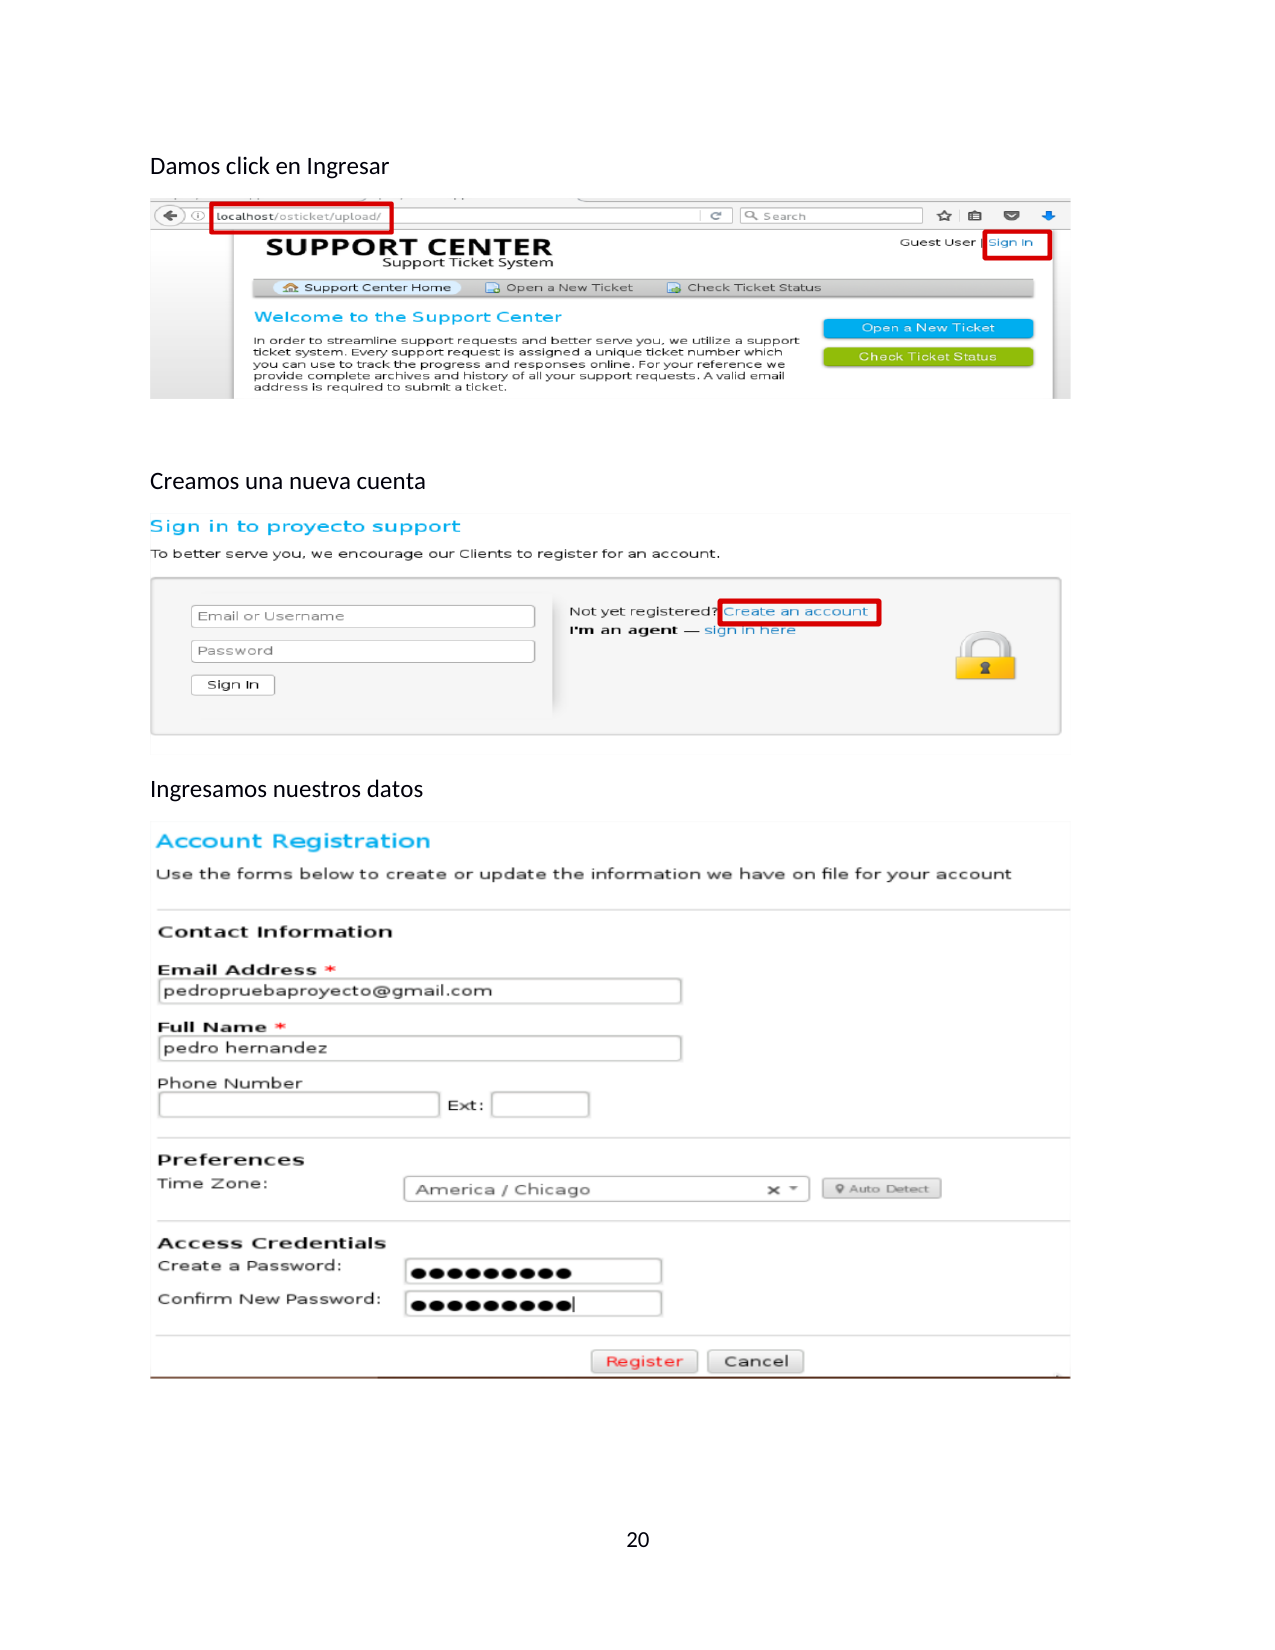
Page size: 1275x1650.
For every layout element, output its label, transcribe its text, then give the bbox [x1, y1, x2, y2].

text Ingresamos nuestros datos [150, 773, 1125, 803]
picture [150, 513, 1071, 755]
picture [150, 198, 1071, 399]
text Damos click en Ingresar [150, 150, 1125, 181]
picture [150, 821, 1071, 1379]
text Creamos una nueva cuenta [150, 465, 1125, 496]
